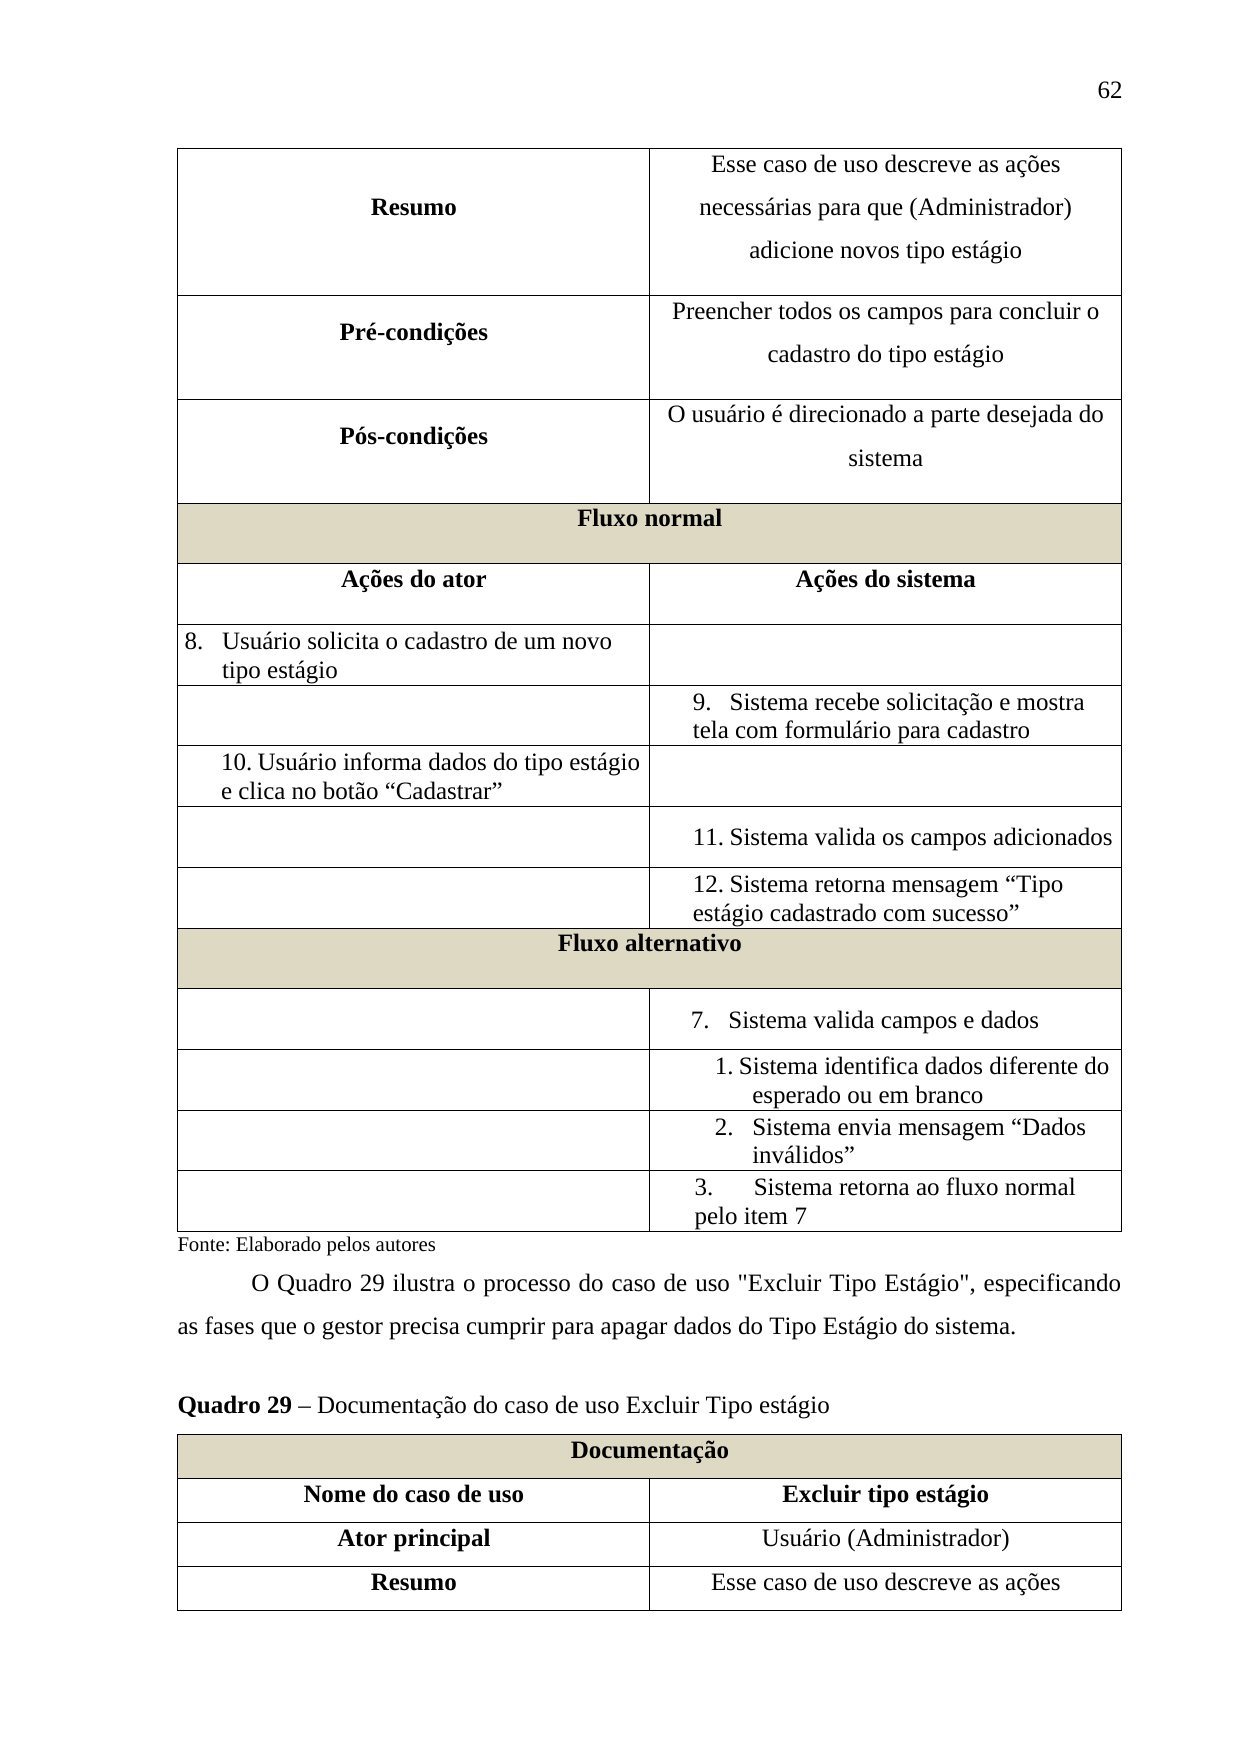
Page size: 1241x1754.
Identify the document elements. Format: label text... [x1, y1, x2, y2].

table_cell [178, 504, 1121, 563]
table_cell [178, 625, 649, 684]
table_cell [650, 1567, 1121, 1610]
text Fonte: Elaborado pelos autores [177, 1232, 1122, 1256]
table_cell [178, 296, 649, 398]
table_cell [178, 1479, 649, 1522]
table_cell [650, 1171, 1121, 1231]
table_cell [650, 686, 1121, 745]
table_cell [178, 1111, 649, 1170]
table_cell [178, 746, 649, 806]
text Quadro 29 – Documentação do caso de uso Excluir Tipo estágio [177, 1391, 1122, 1419]
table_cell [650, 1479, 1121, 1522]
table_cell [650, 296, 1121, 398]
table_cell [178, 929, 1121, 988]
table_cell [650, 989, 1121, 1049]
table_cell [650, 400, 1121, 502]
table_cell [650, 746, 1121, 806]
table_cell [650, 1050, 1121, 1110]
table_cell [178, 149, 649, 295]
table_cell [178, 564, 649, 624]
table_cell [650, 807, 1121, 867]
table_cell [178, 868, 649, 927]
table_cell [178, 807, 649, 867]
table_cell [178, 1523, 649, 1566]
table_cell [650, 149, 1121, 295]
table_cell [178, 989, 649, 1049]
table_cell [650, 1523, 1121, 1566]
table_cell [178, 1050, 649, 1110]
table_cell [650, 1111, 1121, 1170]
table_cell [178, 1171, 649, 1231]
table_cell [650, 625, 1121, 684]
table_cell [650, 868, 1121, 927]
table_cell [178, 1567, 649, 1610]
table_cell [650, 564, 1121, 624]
text O Quadro 29 ilustra o processo do caso de uso "Excluir Tipo Estágio", especificando as fases que o gestor precisa cumprir para apagar dados do Tipo Estágio do sistema. [177, 1268, 1122, 1340]
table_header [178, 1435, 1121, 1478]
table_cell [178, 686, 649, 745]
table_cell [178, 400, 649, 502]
